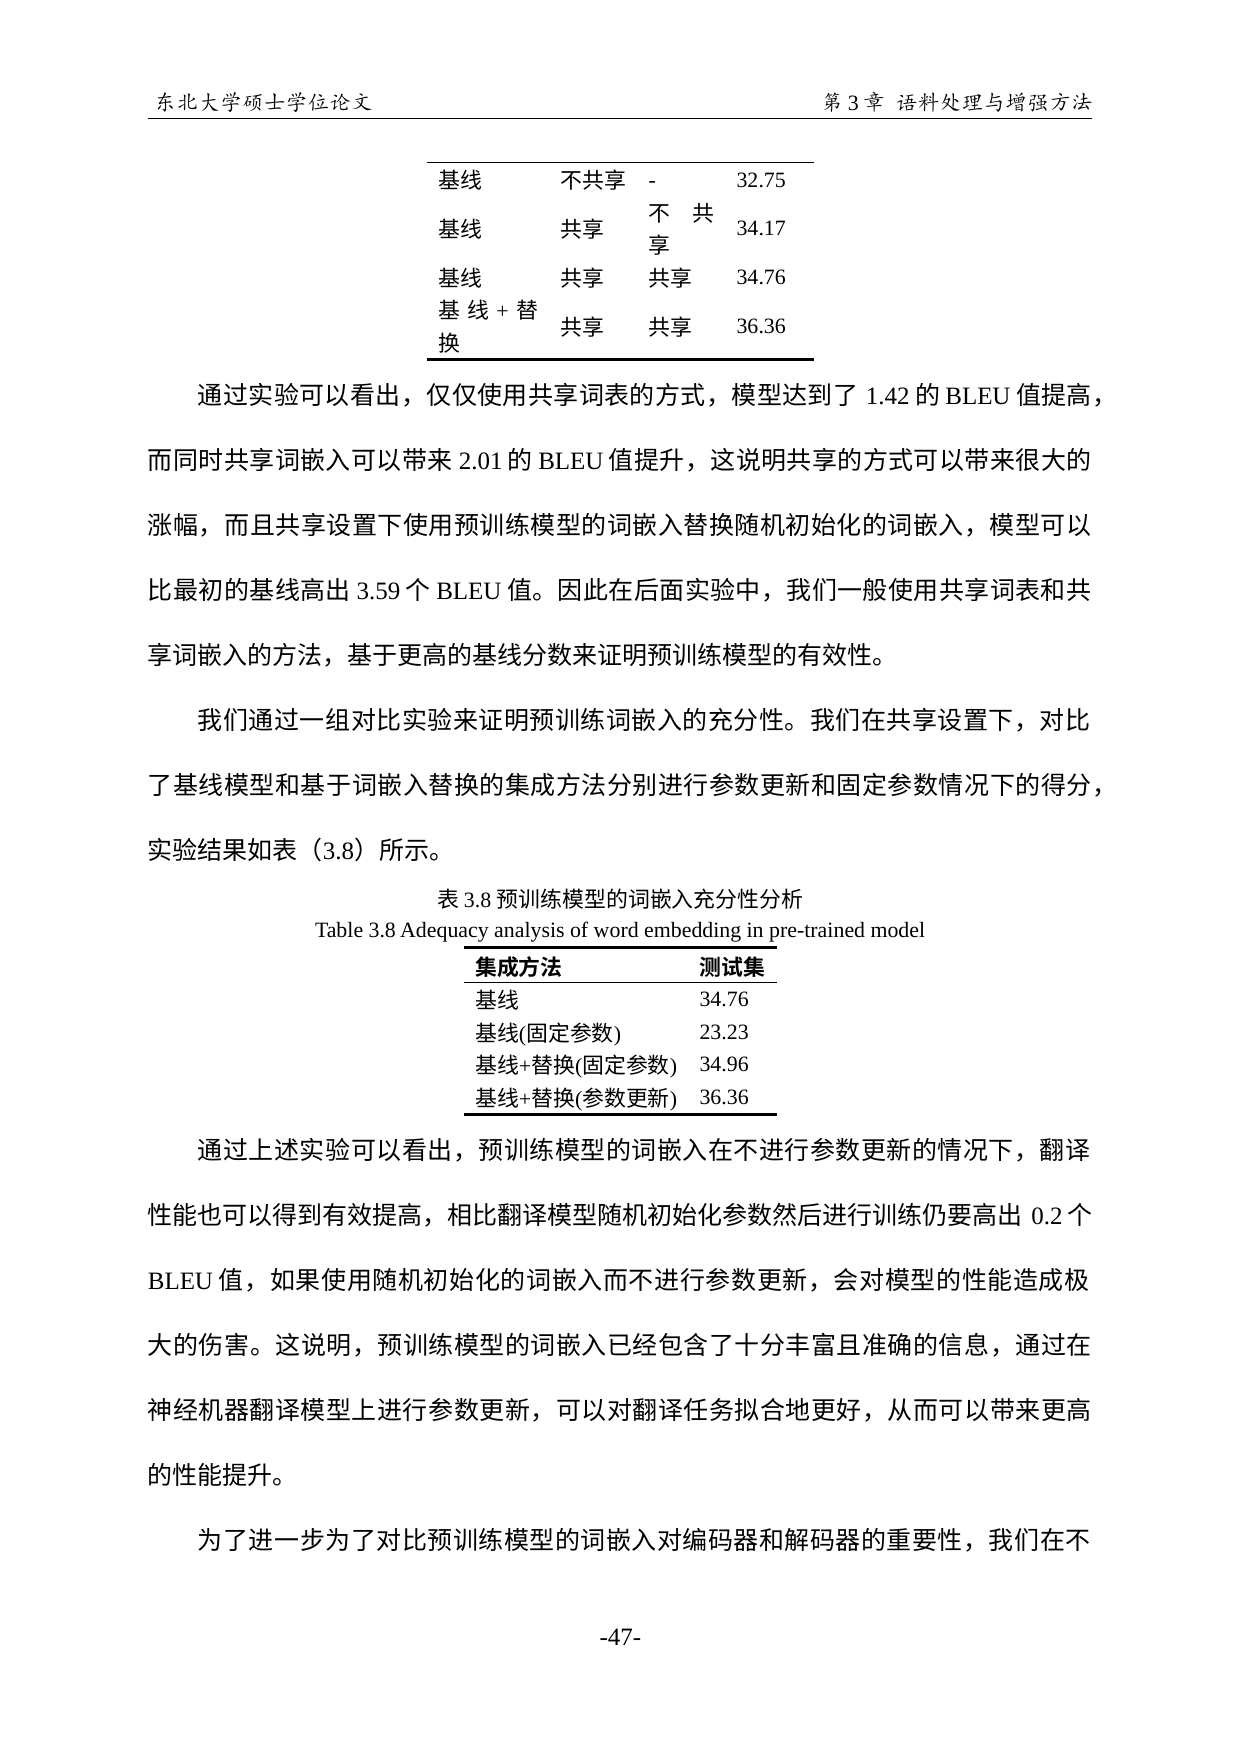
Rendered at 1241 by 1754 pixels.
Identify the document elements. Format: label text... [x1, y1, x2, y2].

table_cell 34.17 [725, 196, 814, 261]
table_cell 不共享 [549, 163, 637, 196]
table_cell 共享 [549, 293, 637, 358]
table_cell 共享 [637, 261, 725, 293]
table_cell 基线 [427, 196, 549, 261]
table_cell 基线+替换(固定参数) [464, 1048, 688, 1080]
table_cell 基线 [427, 261, 549, 293]
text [148, 1506, 1092, 1571]
table_cell 36.36 [725, 293, 814, 358]
table_cell 基线+替换 [427, 293, 549, 358]
text 通过实验可以看出，仅仅使用共享词表的方式，模型达到了1.42的BLEU值提高，而同时共享词嵌入可以带来2.01的BLEU值提升，这说明共享的方式可以带来很大的涨幅，而且共享设置下使用预训练模型的词嵌入替换随机初始化的词嵌入，模型可以比最初的基线高出3.59个BLEU值。因此在后面实验中，我们一般使用共享词表和共享词嵌入的方法，基于更高的基线分数来证明预训练模型的有效性。 [148, 361, 1092, 686]
table_cell - [637, 163, 725, 196]
table_cell 36.36 [688, 1080, 777, 1113]
text 通过上述实验可以看出，预训练模型的词嵌入在不进行参数更新的情况下，翻译性能也可以得到有效提高，相比翻译模型随机初始化参数然后进行训练仍要高出0.2个BLEU值，如果使用随机初始化的词嵌入而不进行参数更新，会对模型的性能造成极大的伤害。这说明，预训练模型的词嵌入已经包含了十分丰富且准确的信息，通过在神经机器翻译模型上进行参数更新，可以对翻译任务拟合地更好，从而可以带来更高的性能提升。 [148, 1116, 1092, 1506]
table_cell 基线 [427, 163, 549, 196]
table_cell 共享 [549, 196, 637, 261]
table_cell 共享 [637, 293, 725, 358]
table_cell 32.75 [725, 163, 814, 196]
text 表3.8 预训练模型的词嵌入充分性分析 [148, 881, 1092, 914]
table_header 测试集 [688, 949, 777, 982]
table_cell 34.76 [725, 261, 814, 293]
table_cell 不共享 [637, 196, 725, 261]
table_cell 基线+替换(参数更新) [464, 1080, 688, 1113]
text Table 3.8 Adequacy analysis of word embedding in pre-trained model [148, 914, 1092, 946]
table_cell 共享 [549, 261, 637, 293]
table_cell 基线(固定参数) [464, 1015, 688, 1048]
table_cell 34.96 [688, 1048, 777, 1080]
table_cell 34.76 [688, 983, 777, 1015]
table_header 集成方法 [464, 949, 688, 982]
table_cell 基线 [464, 983, 688, 1015]
text 我们通过一组对比实验来证明预训练词嵌入的充分性。我们在共享设置下，对比了基线模型和基于词嵌入替换的集成方法分别进行参数更新和固定参数情况下的得分，实验结果如表（3.8）所示。 [148, 686, 1092, 881]
table_cell 23.23 [688, 1015, 777, 1048]
